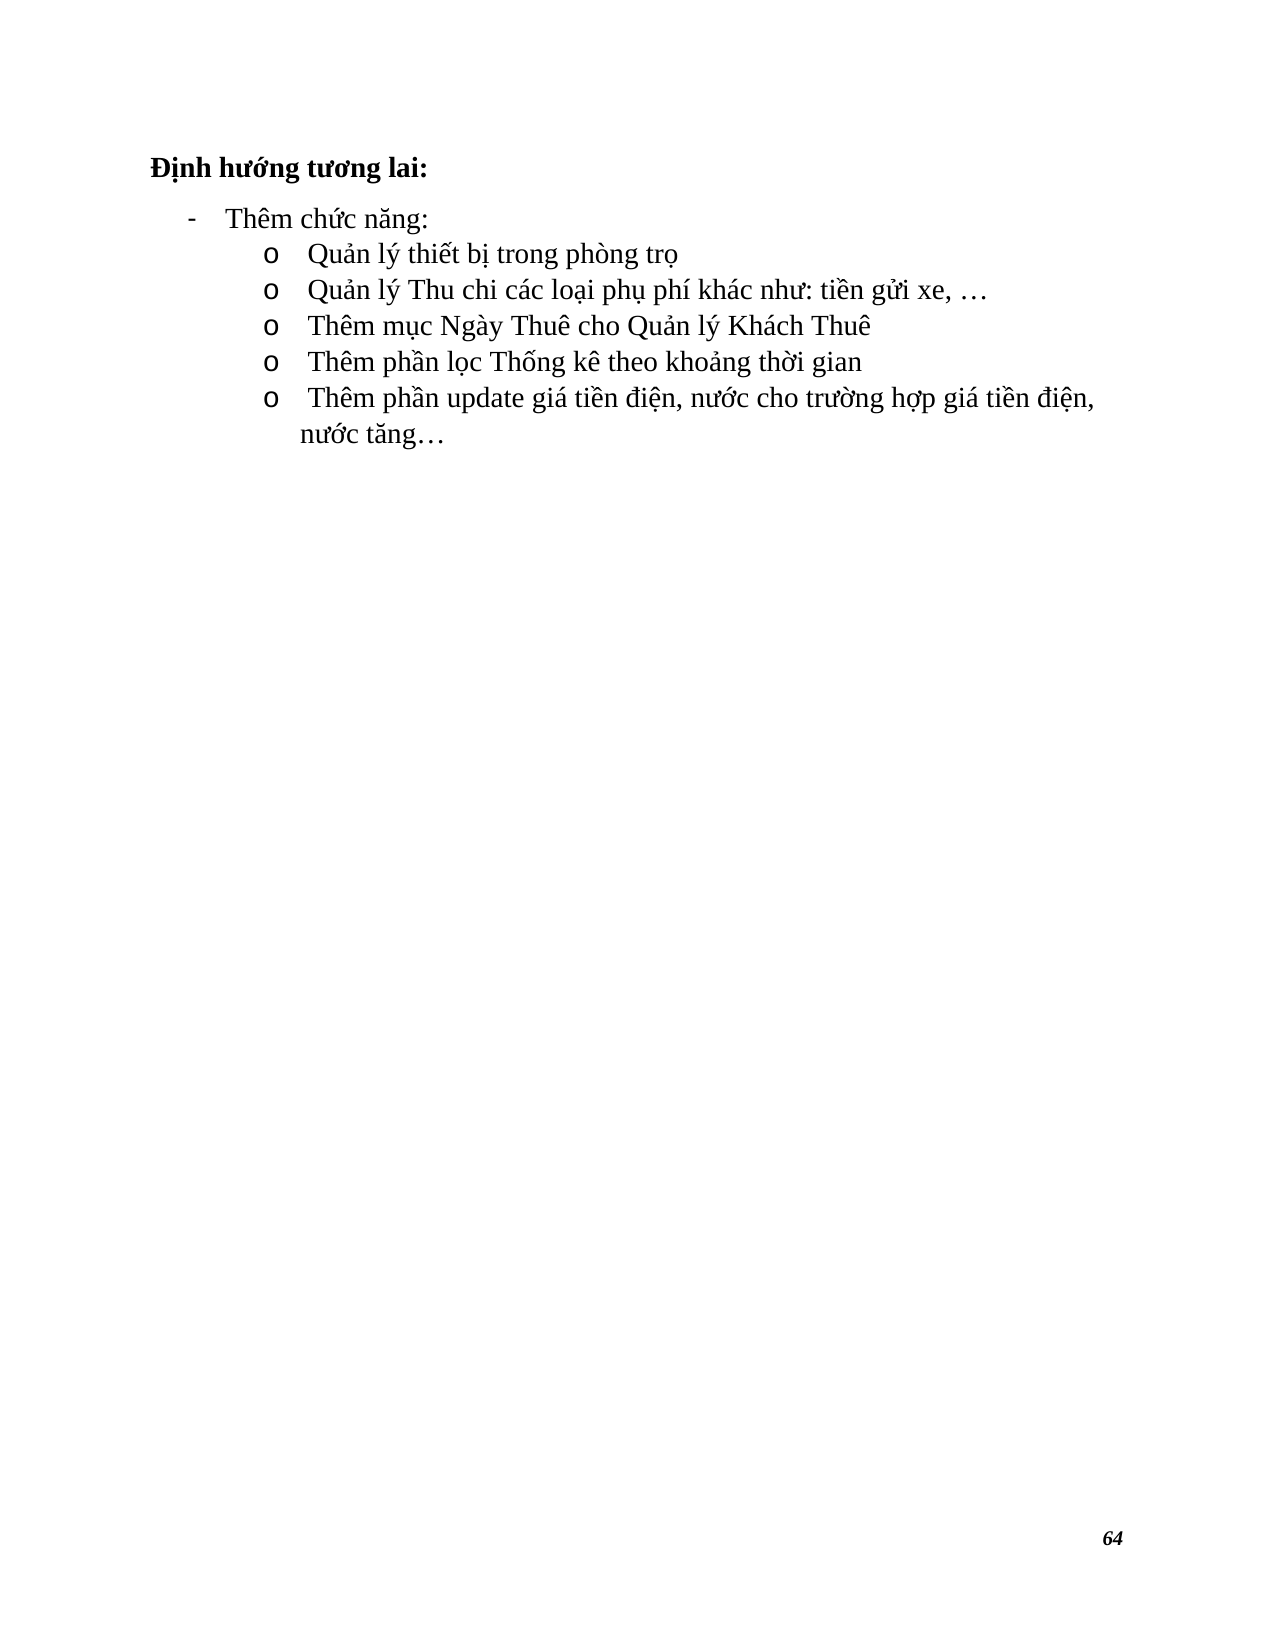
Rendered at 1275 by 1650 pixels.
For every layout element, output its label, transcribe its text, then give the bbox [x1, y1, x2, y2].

list Quản lý Thu chi các loại phụ phí khác như: tiền gửi xe, … [262, 272, 1125, 308]
list Thêm phần update giá tiền điện, nước cho trường hợp giá tiền điện, nước tăng… [262, 380, 1125, 449]
list Thêm mục Ngày Thuê cho Quản lý Khách Thuê [262, 308, 1125, 344]
list Quản lý thiết bị trong phòng trọ [262, 236, 1125, 272]
list Thêm chức năng: [187, 200, 1125, 236]
text Định hướng tương lai: [150, 150, 1125, 183]
list Thêm phần lọc Thống kê theo khoảng thời gian [262, 344, 1125, 380]
